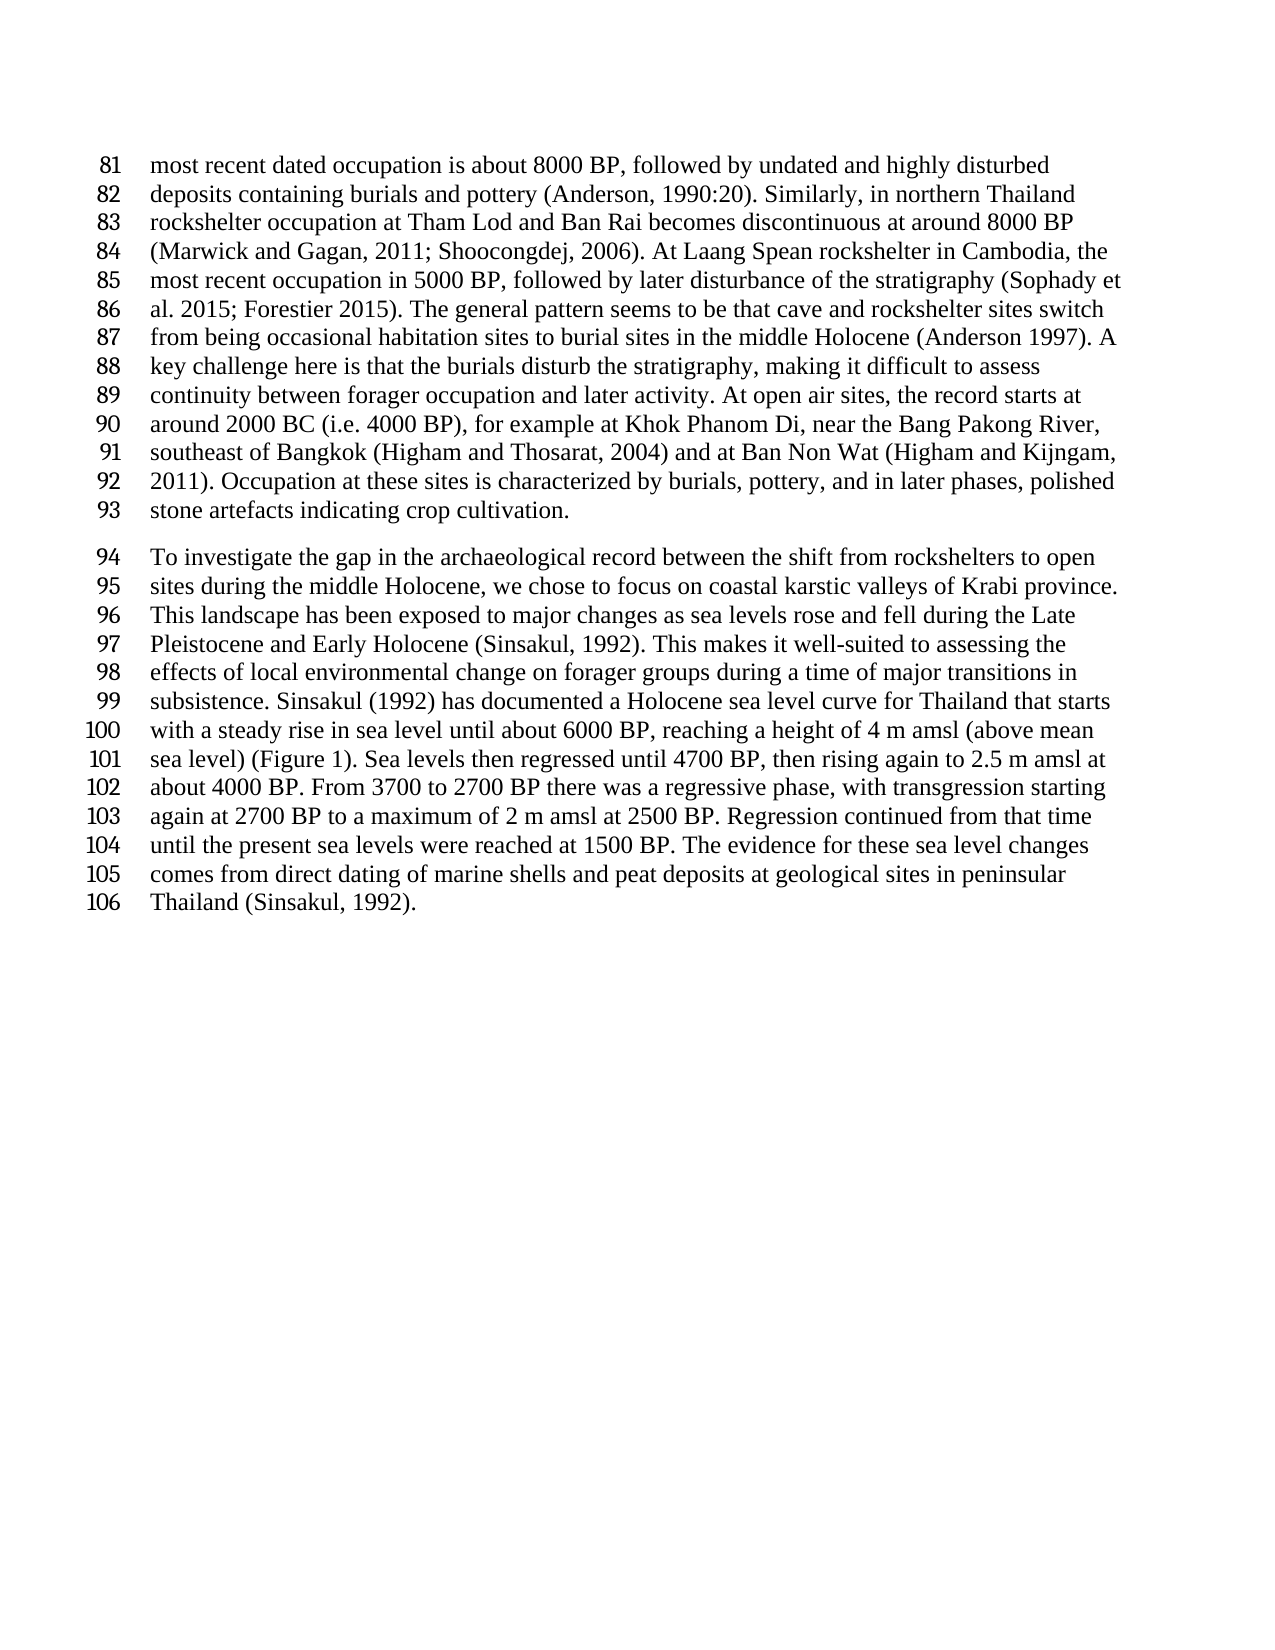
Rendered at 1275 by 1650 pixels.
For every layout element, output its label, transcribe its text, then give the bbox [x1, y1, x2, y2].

text To investigate the gap in the archaeological record between the shift from rockshelters to open sites during the middle Holocene, we chose to focus on coastal karstic valleys of Krabi province. This landscape has been exposed to major changes as sea levels rose and fell during the Late Pleistocene and Early Holocene (Sinsakul, 1992). This makes it well-suited to assessing the effects of local environmental change on forager groups during a time of major transitions in subsistence. Sinsakul (1992) has documented a Holocene sea level curve for Thailand that starts with a steady rise in sea level until about 6000 BP, reaching a height of 4 m amsl (above mean sea level) (Figure 1). Sea levels then regressed until 4700 BP, then rising again to 2.5 m amsl at about 4000 BP. From 3700 to 2700 BP there was a regressive phase, with transgression starting again at 2700 BP to a maximum of 2 m amsl at 2500 BP. Regression continued from that time until the present sea levels were reached at 1500 BP. The evidence for these sea level changes comes from direct dating of marine shells and peat deposits at geological sites in peninsular Thailand (Sinsakul, 1992). [150, 542, 1125, 916]
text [150, 150, 1125, 524]
